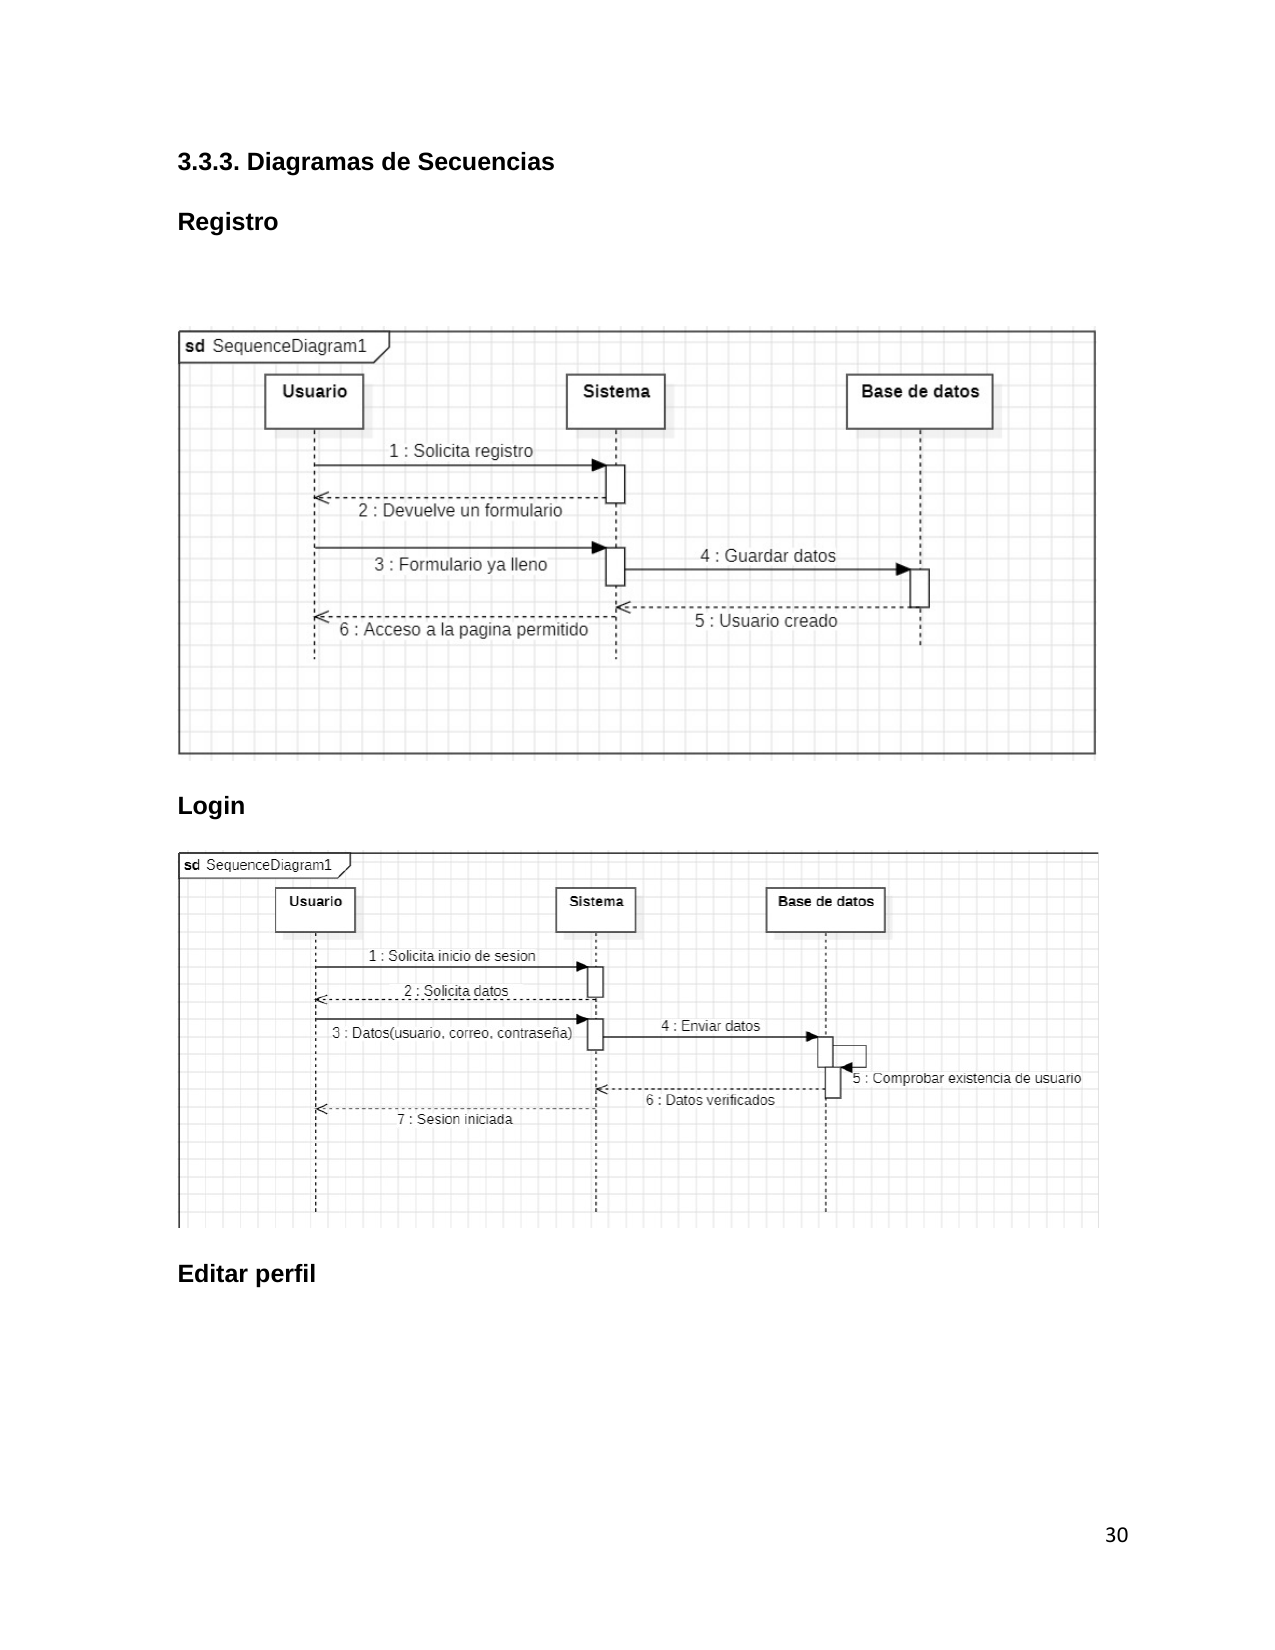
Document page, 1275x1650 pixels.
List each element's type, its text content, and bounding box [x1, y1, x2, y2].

text Editar perfil [177, 1259, 1128, 1287]
text 3.3.3. Diagramas de Secuencias [177, 147, 1128, 176]
picture [177, 326, 1098, 761]
text Registro [177, 207, 1128, 236]
picture [177, 850, 1099, 1228]
text Login [177, 791, 1128, 819]
